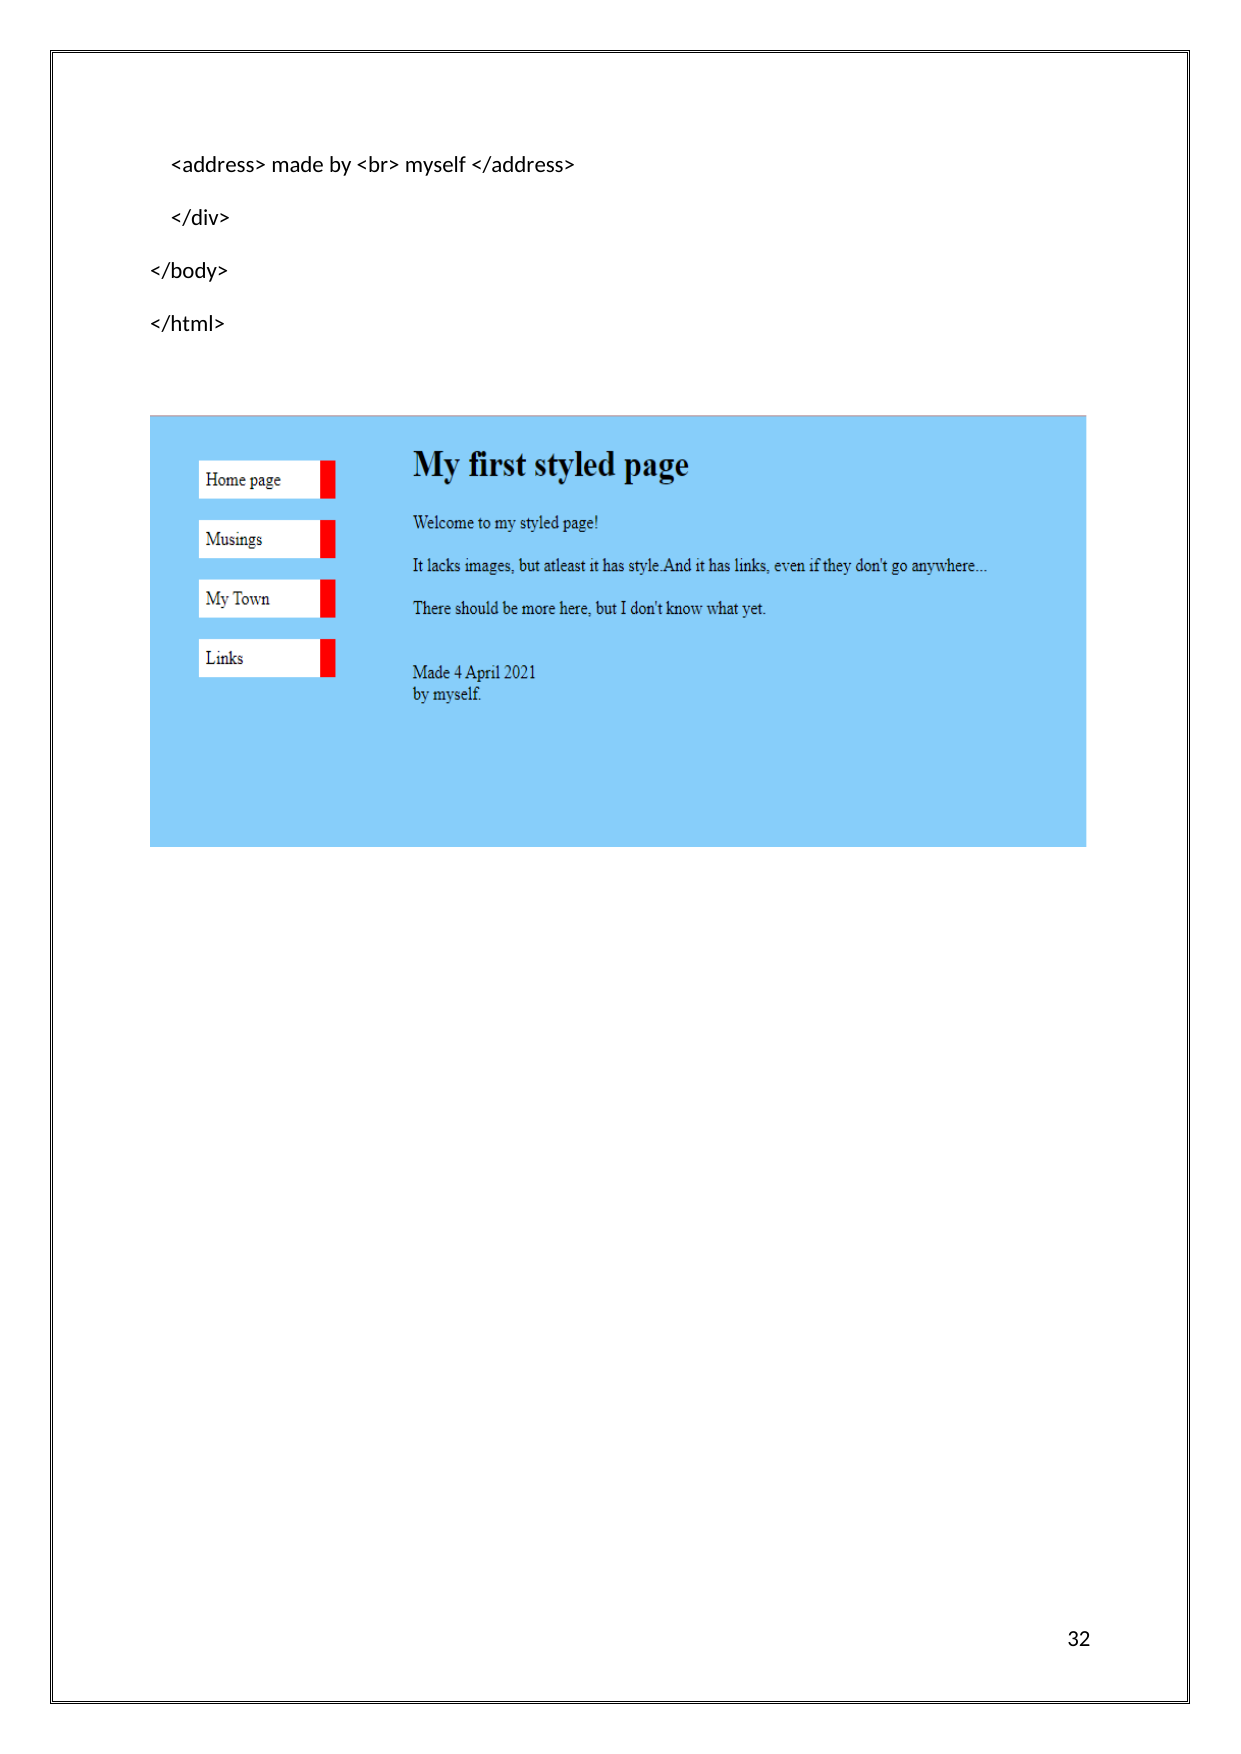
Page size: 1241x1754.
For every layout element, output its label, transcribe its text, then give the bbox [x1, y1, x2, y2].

picture [150, 415, 1087, 847]
text </div> [150, 203, 1090, 231]
text </html> [150, 309, 1090, 337]
text </body> [150, 256, 1090, 284]
text <address> made by <br> myself </address> [150, 150, 1090, 178]
